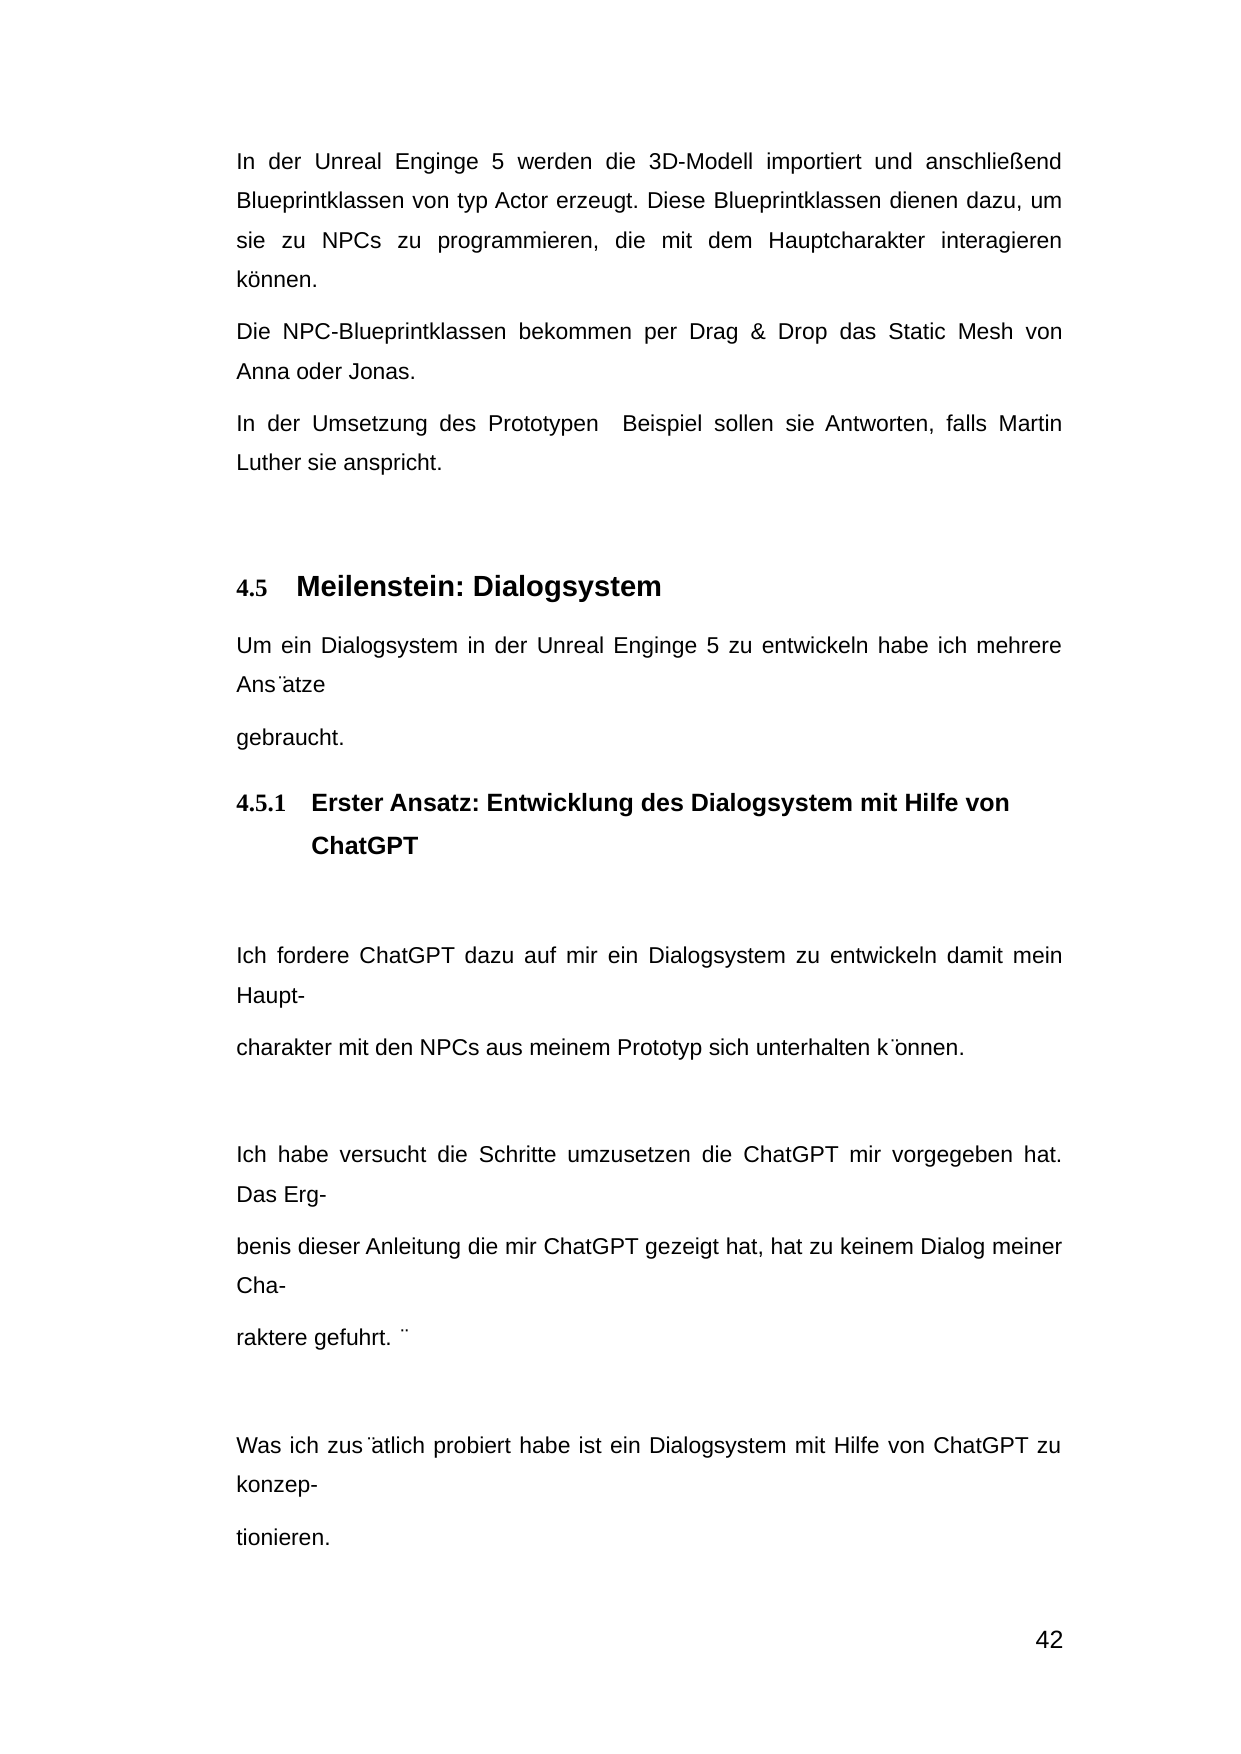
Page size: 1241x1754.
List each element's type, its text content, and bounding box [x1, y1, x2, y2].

text Ich habe versucht die Schritte umzusetzen die ChatGPT mir vorgegeben hat. Das Erg- [236, 1141, 1063, 1207]
text tionieren. [236, 1523, 1063, 1550]
text gebraucht. [236, 723, 1063, 750]
text charakter mit den NPCs aus meinem Prototyp sich unterhalten k ̈onnen. [236, 1034, 1063, 1060]
text Um ein Dialogsystem in der Unreal Enginge 5 zu entwickeln habe ich mehrere Ans ̈atze [236, 632, 1063, 698]
text Ich fordere ChatGPT dazu auf mir ein Dialogsystem zu entwickeln damit mein Haupt- [236, 942, 1063, 1008]
text raktere gefuhrt. ̈ [236, 1324, 1063, 1351]
text benis dieser Anleitung die mir ChatGPT gezeigt hat, hat zu keinem Dialog meiner Cha- [236, 1233, 1063, 1299]
text In der Unreal Enginge 5 werden die 3D-Modell importiert und anschließend Blueprintklassen von typ Actor erzeugt. Diese Blueprintklassen dienen dazu, um sie zu NPCs zu programmieren, die mit dem Hauptcharakter interagieren können. [236, 148, 1063, 292]
subtitle Erster Ansatz: Entwicklung des Dialogsystem mit Hilfe von ChatGPT [236, 788, 1063, 860]
text In der Umsetzung des Prototypen Beispiel sollen sie Antworten, falls Martin Luther sie anspricht. [236, 409, 1063, 475]
text Was ich zus ̈atlich probiert habe ist ein Dialogsystem mit Hilfe von ChatGPT zu konzep- [236, 1432, 1063, 1498]
subtitle Meilenstein: Dialogsystem [236, 569, 1063, 603]
text Die NPC-Blueprintklassen bekommen per Drag & Drop das Static Mesh von Anna oder Jonas. [236, 318, 1063, 384]
